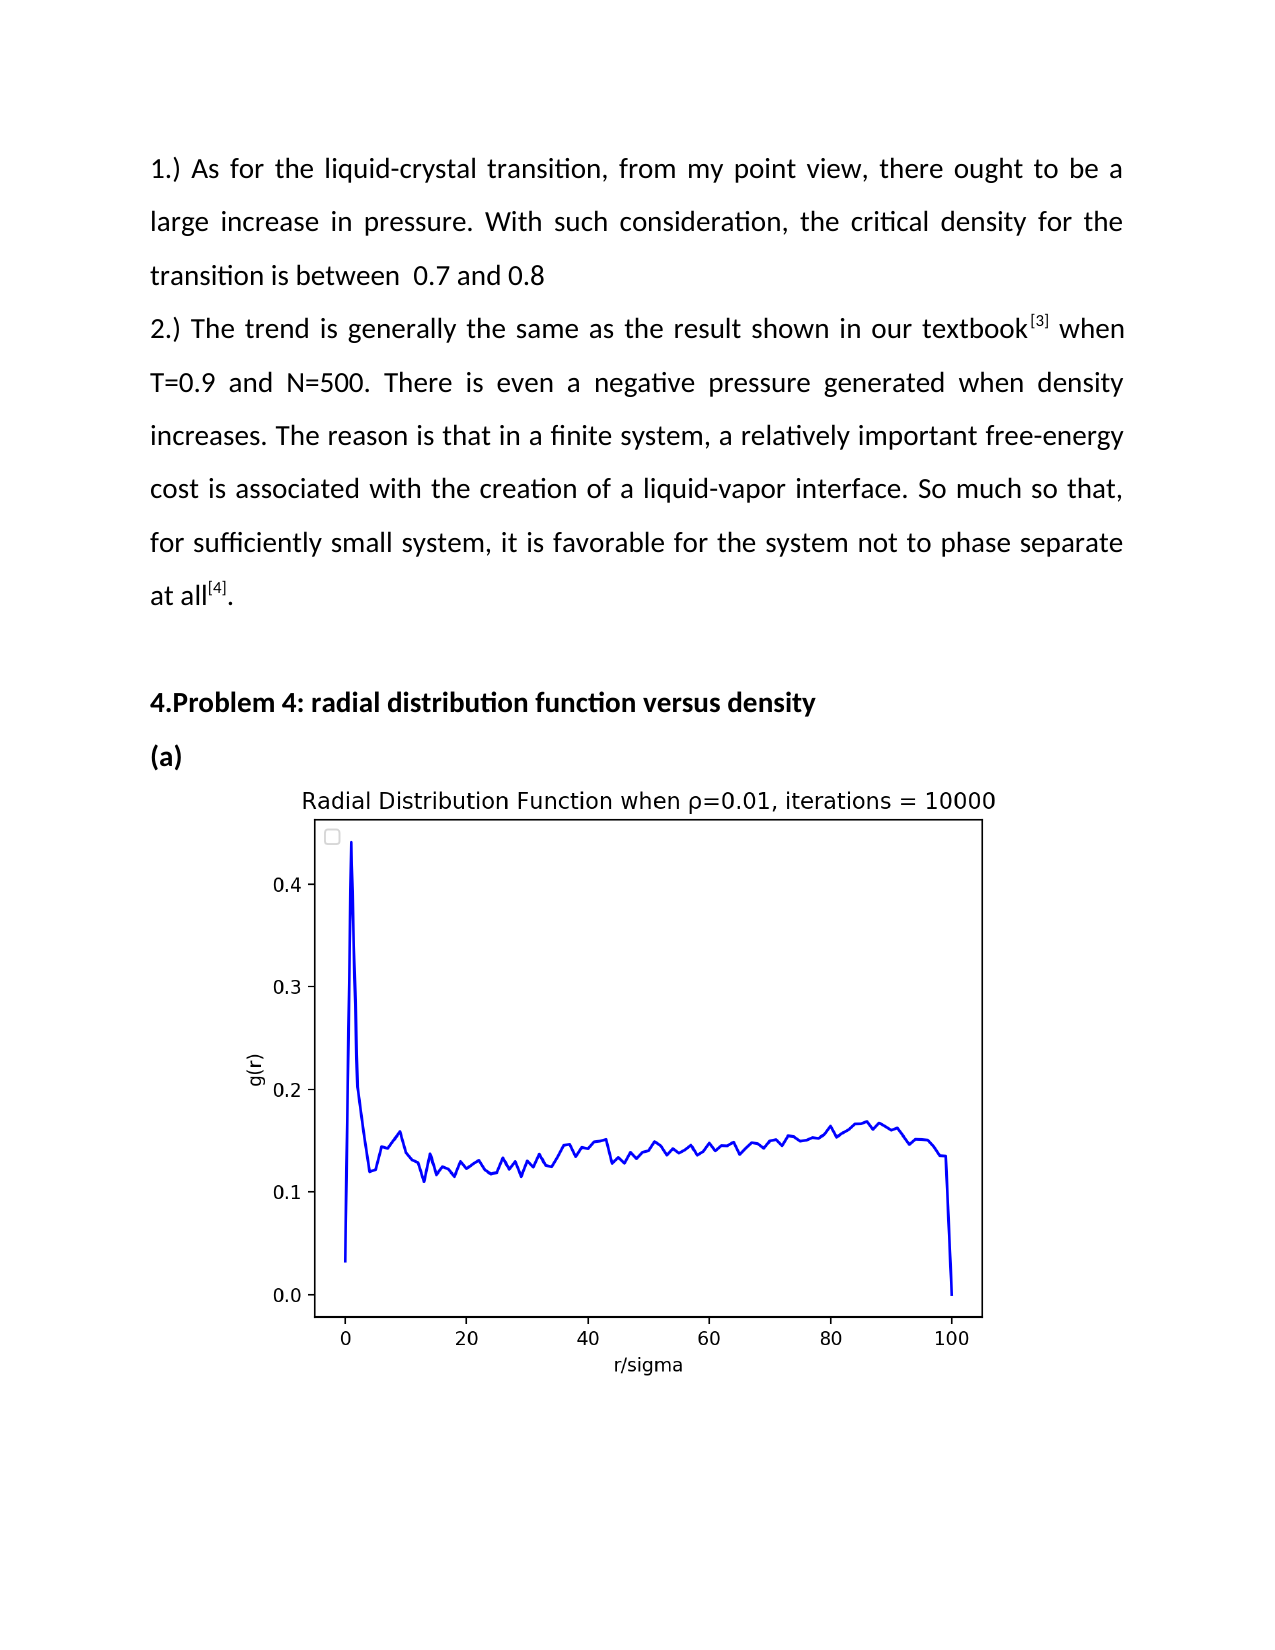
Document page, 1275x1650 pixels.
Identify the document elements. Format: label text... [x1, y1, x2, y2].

picture [207, 791, 1068, 1377]
text 2.) The trend is generally the same as the result shown in our textbook[3] when T=0.9 and N=500. There is even a negative pressure generated when density increases. The reason is that in a finite system, a relatively important free-energy cost is associated with the creation of a liquid-vapor interface. So much so that, for sufficiently small system, it is favorable for the system not to phase separate at all[4]. [150, 310, 1125, 613]
text (a) [150, 738, 1125, 773]
text 4.Problem 4: radial distribution function versus density [150, 684, 1125, 720]
text 1.) As for the liquid-crystal transition, from my point view, there ought to be a large increase in pressure. With such consideration, the critical density for the transition is between 0.7 and 0.8 [150, 150, 1125, 292]
